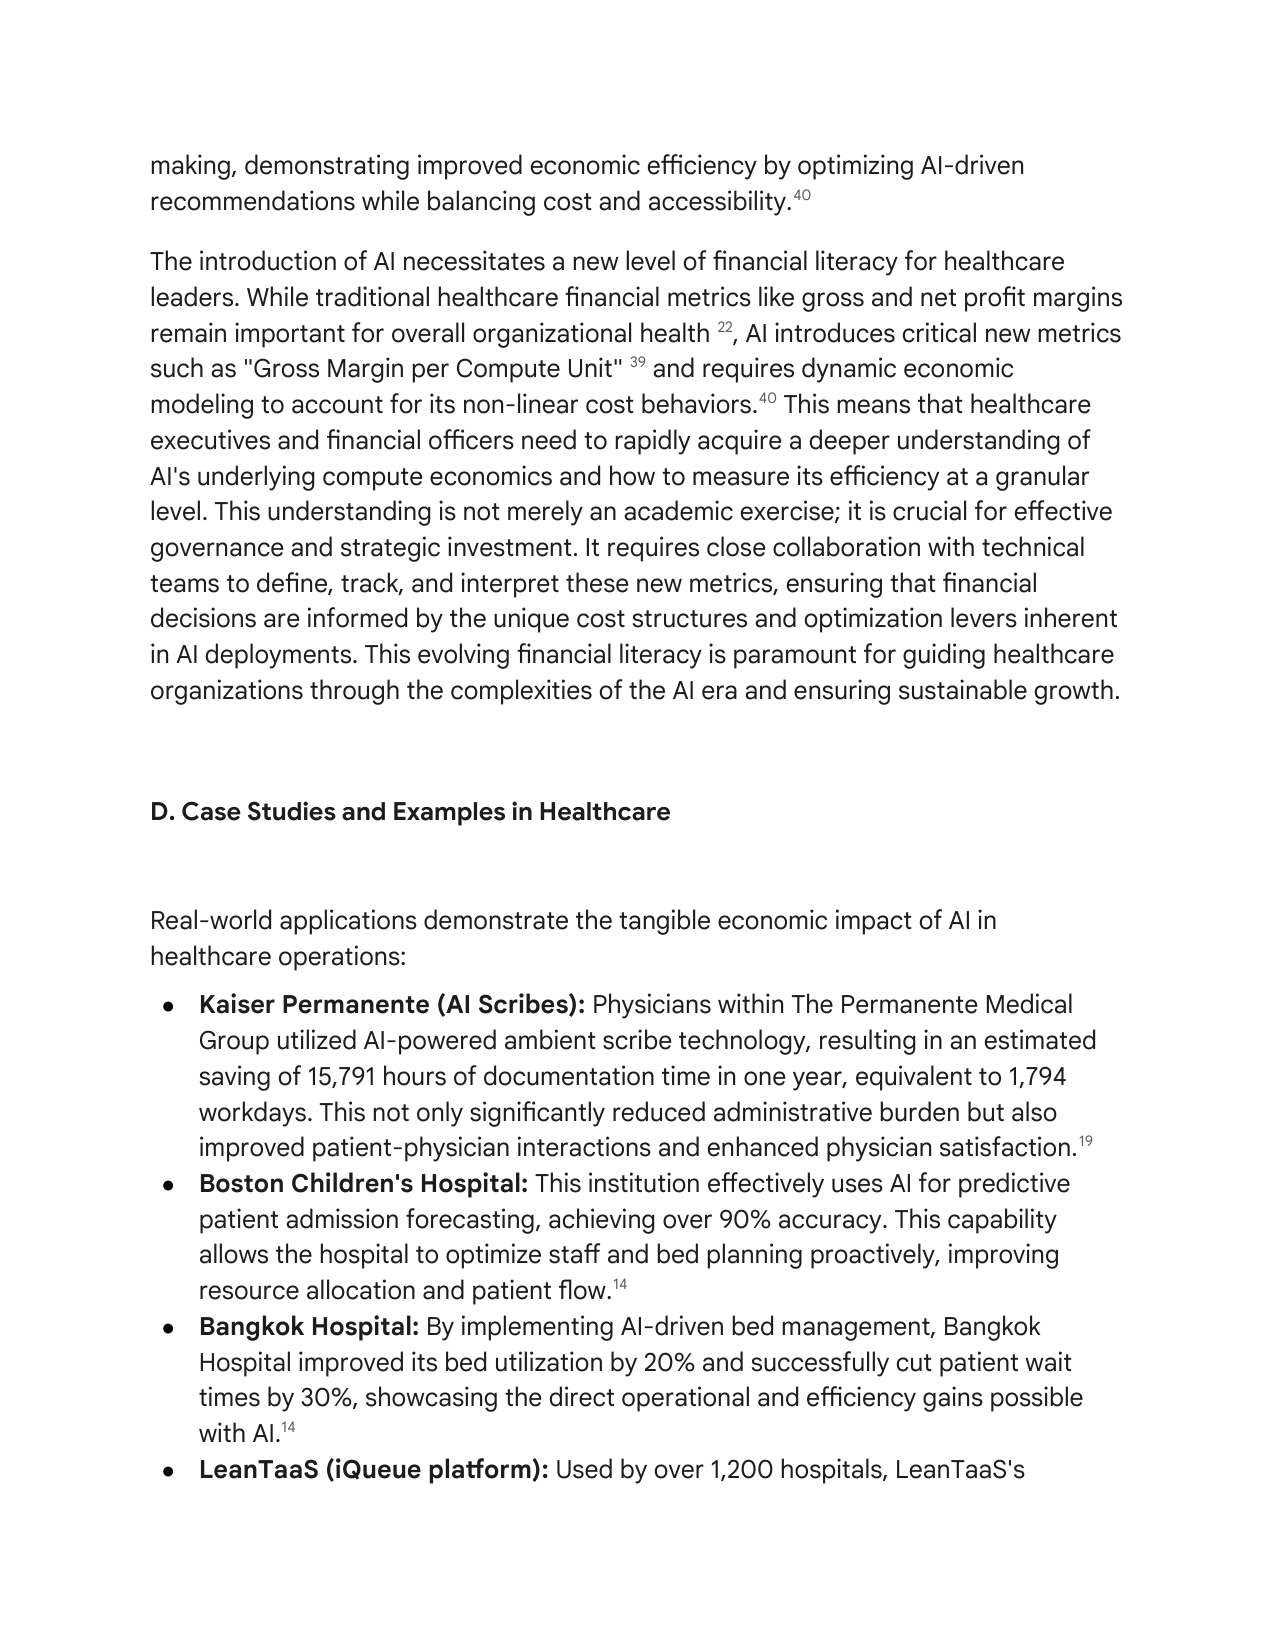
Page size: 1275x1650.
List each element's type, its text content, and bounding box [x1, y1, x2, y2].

list Kaiser Permanente (AI Scribes): Physicians within The Permanente Medical Group utilized AI-powered ambient scribe technology, resulting in an estimated saving of 15,791 hours of documentation time in one year, equivalent to 1,794 workdays. This not only significantly reduced administrative burden but also improved patient-physician interactions and enhanced physician satisfaction.19 [161, 989, 1125, 1164]
text The introduction of AI necessitates a new level of financial literacy for healthcare leaders. While traditional healthcare financial metrics like gross and net profit margins remain important for overall organizational health 22, AI introduces critical new metrics such as "Gross Margin per Compute Unit" 39 and requires dynamic economic modeling to account for its non-linear cost behaviors.40 This means that healthcare executives and financial officers need to rapidly acquire a deeper understanding of AI's underlying compute economics and how to measure its efficiency at a granular level. This understanding is not merely an academic exercise; it is crucial for effective governance and strategic investment. It requires close collaboration with technical teams to define, track, and interpret these new metrics, ensuring that financial decisions are informed by the unique cost structures and optimization levers inherent in AI deployments. This evolving financial literacy is paramount for guiding healthcare organizations through the complexities of the AI era and ensuring sustainable growth. [150, 246, 1125, 707]
subtitle D. Case Studies and Examples in Healthcare [150, 797, 1125, 828]
list Boston Children's Hospital: This institution effectively uses AI for predictive patient admission forecasting, achieving over 90% accuracy. This capability allows the hospital to optimize staff and bed planning proactively, improving resource allocation and patient flow.14 [161, 1168, 1125, 1307]
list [161, 1454, 1125, 1485]
list Bangkok Hospital: By implementing AI-driven bed management, Bangkok Hospital improved its bed utilization by 20% and successfully cut patient wait times by 30%, showcasing the direct operational and efficiency gains possible with AI.14 [161, 1311, 1125, 1450]
text Real-world applications demonstrate the tangible economic impact of AI in healthcare operations: [150, 906, 1125, 973]
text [150, 150, 1125, 217]
